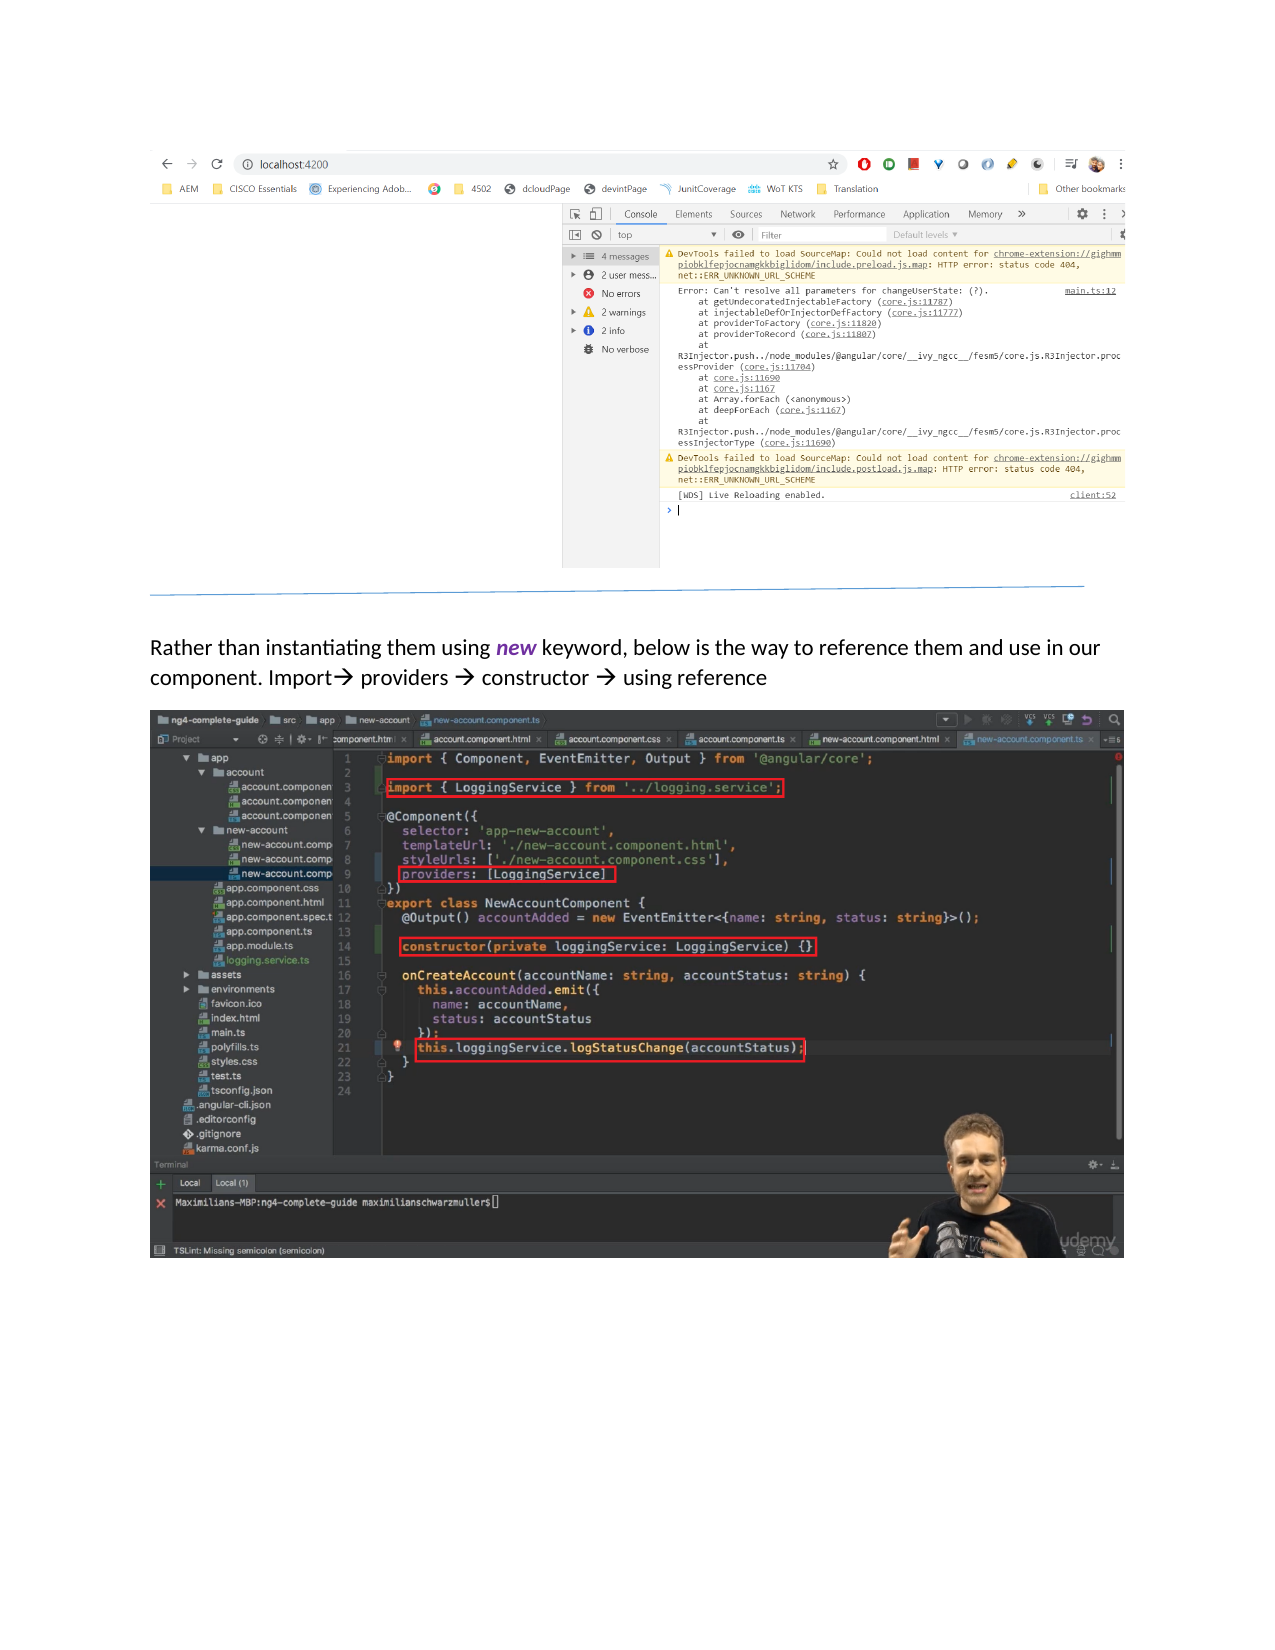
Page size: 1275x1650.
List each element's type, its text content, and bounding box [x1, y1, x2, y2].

text Rather than instantiating them using new keyword, below is the way to reference them and use in our component. Import providers constructor using reference [150, 633, 1125, 691]
picture [150, 710, 1124, 1258]
picture [150, 150, 1125, 568]
